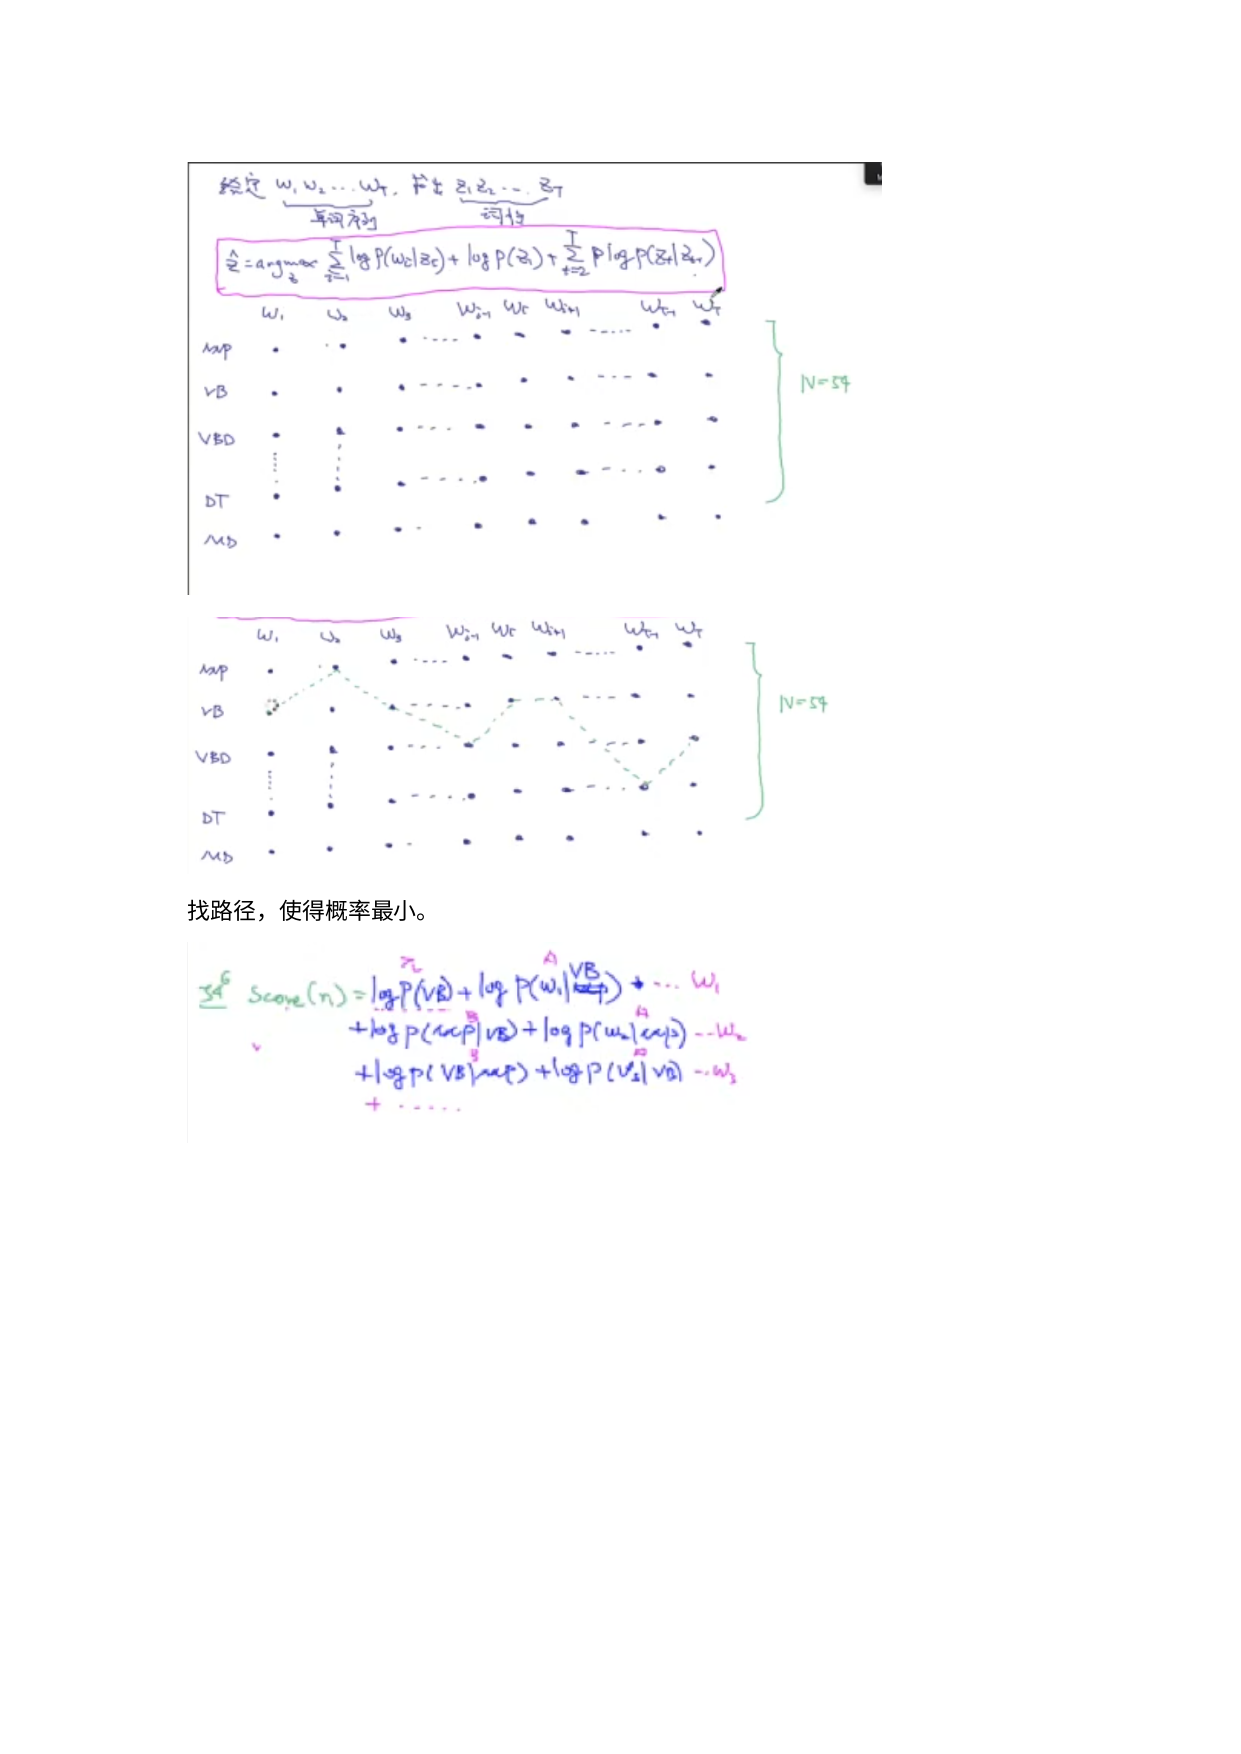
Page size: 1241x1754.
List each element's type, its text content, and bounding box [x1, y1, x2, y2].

picture [187, 617, 852, 874]
picture [187, 162, 882, 595]
picture [187, 942, 835, 1143]
text 找路径，使得概率最小。 [187, 877, 1053, 942]
